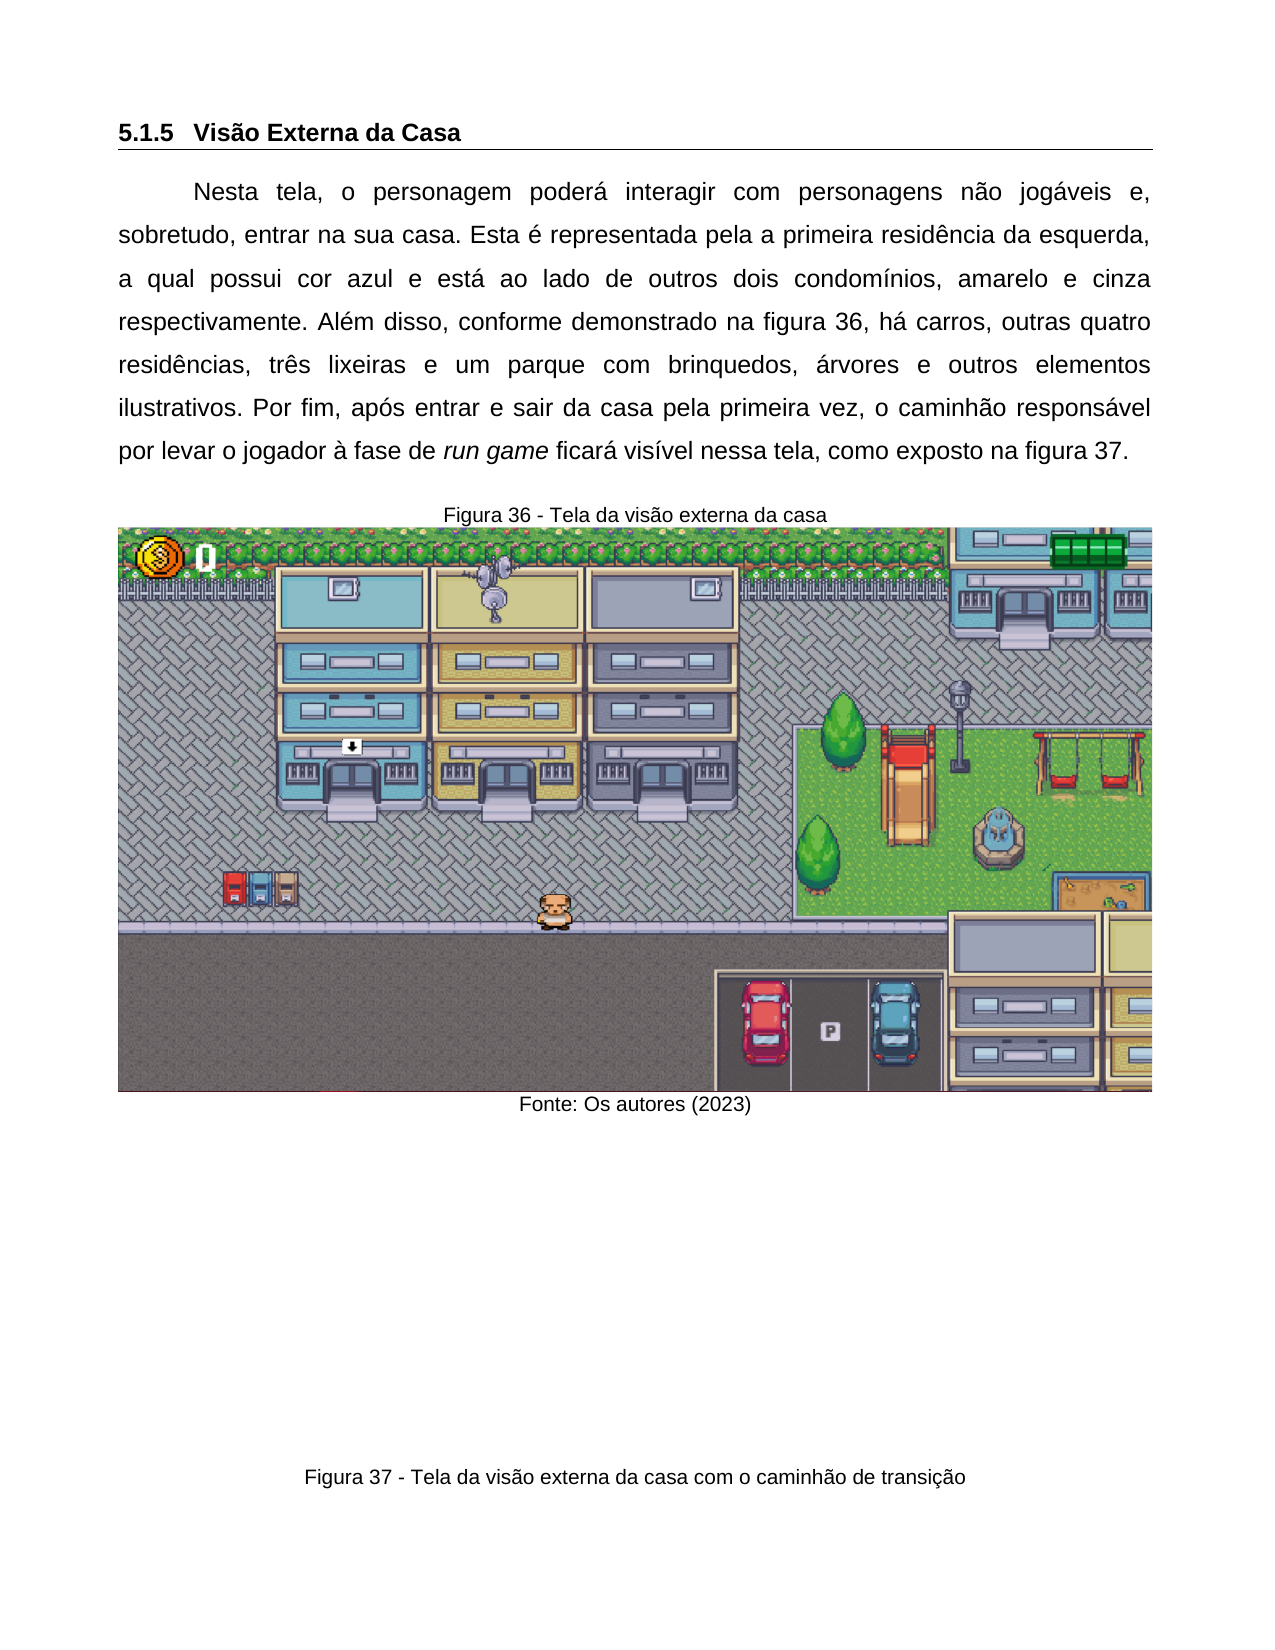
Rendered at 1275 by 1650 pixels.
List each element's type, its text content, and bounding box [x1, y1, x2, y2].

text Nesta tela, o personagem poderá interagir com personagens não jogáveis e, sobretudo, entrar na sua casa. Esta é representada pela a primeira residência da esquerda, a qual possui cor azul e está ao lado de outros dois condomínios, amarelo e cinza respectivamente. Além disso, conforme demonstrado na figura 36, há carros, outras quatro residências, três lixeiras e um parque com brinquedos, árvores e outros elementos ilustrativos. Por fim, após entrar e sair da casa pela primeira vez, o caminhão responsável por levar o jogador à fase de run game ficará visível nessa tela, como exposto na figura 37. [118, 177, 1152, 465]
text Figura 37 - Tela da visão externa da casa com o caminhão de transição [118, 1465, 1152, 1489]
text Figura 36 - Tela da visão externa da casa [118, 503, 1152, 527]
subtitle Visão Externa da Casa [118, 118, 1153, 149]
picture [118, 527, 1153, 1092]
text Fonte: Os autores (2023) [118, 1092, 1152, 1116]
